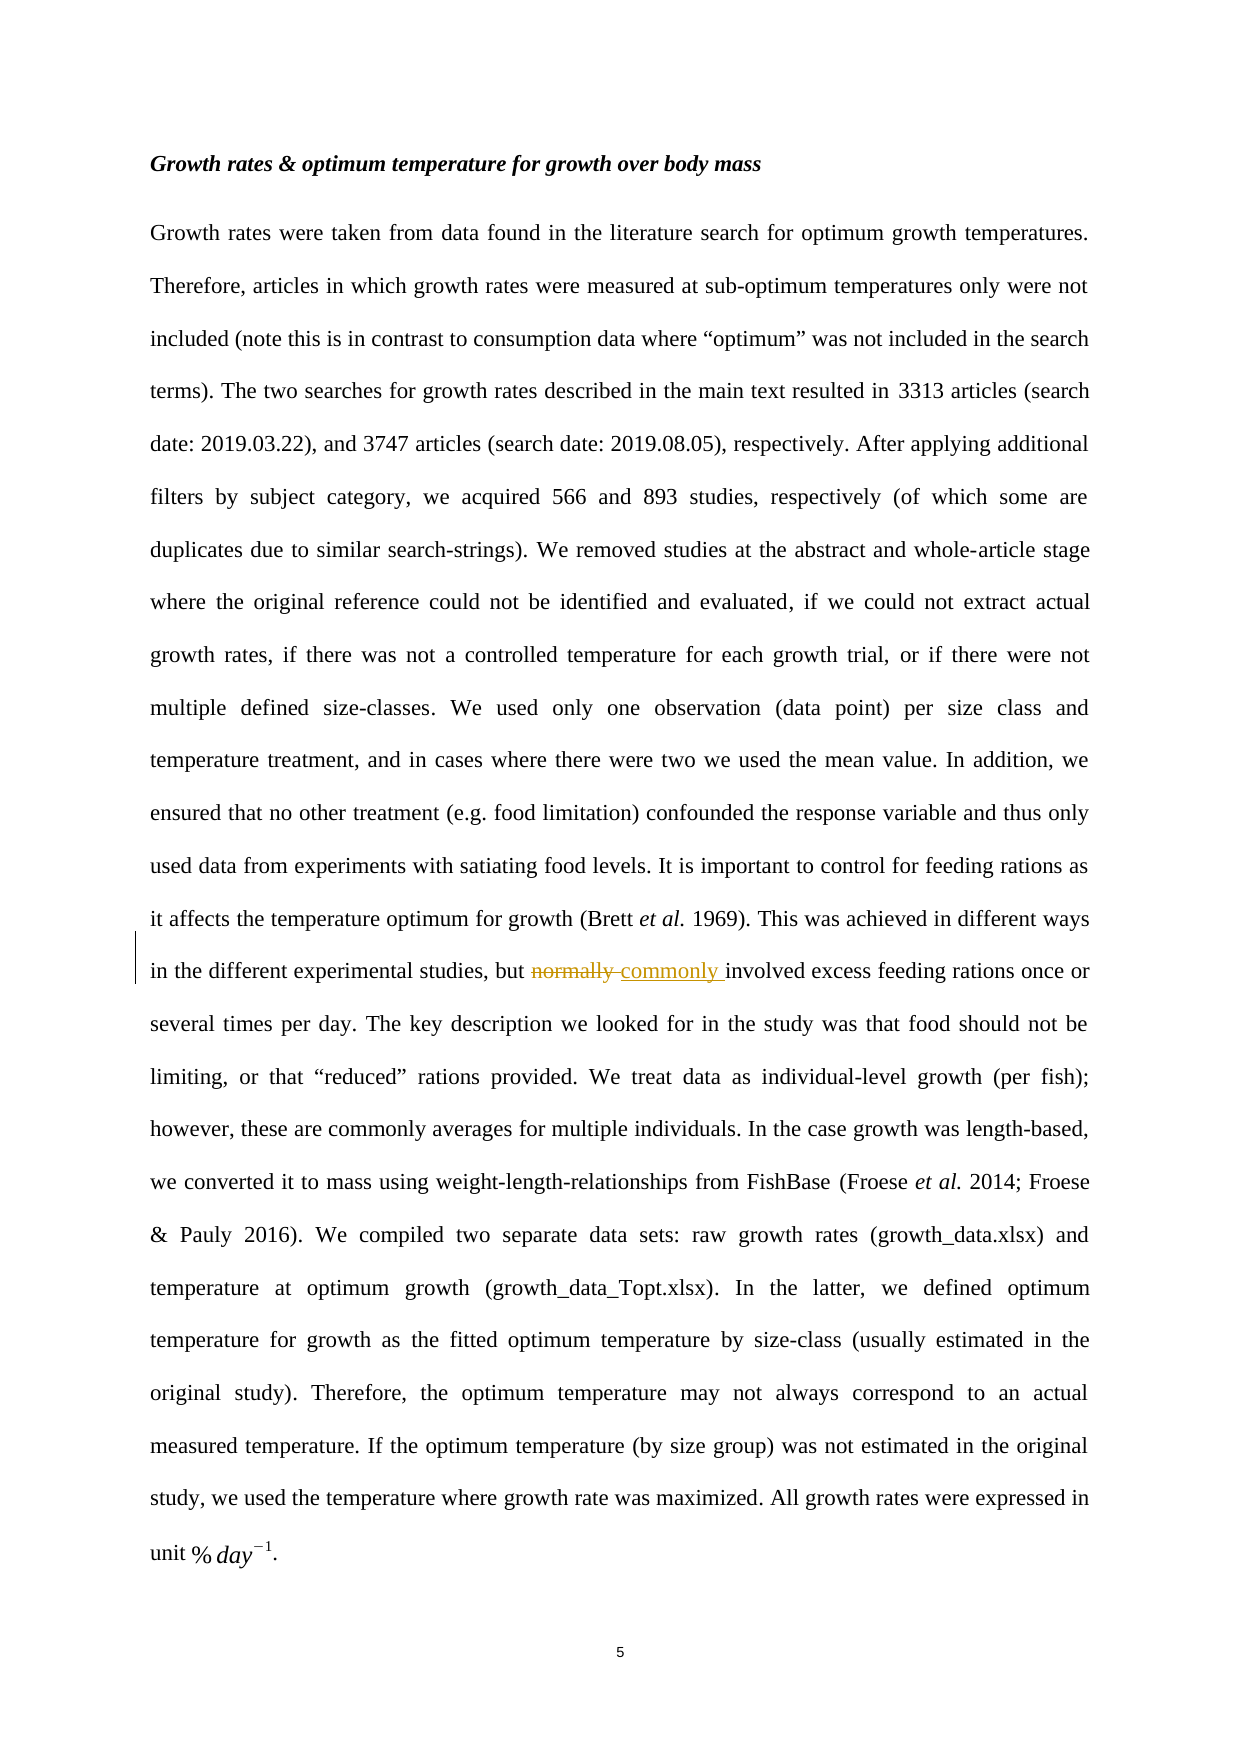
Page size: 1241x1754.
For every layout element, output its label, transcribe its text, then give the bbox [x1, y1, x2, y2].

text Growth rates were taken from data found in the literature search for optimum growth temperatures. Therefore, articles in which growth rates were measured at sub-optimum temperatures only were not included (note this is in contrast to consumption data where “optimum” was not included in the search terms). The two searches for growth rates described in the main text resulted in 3313 articles (search date: 2019.03.22), and 3747 articles (search date: 2019.08.05), respectively. After applying additional filters by subject category, we acquired 566 and 893 studies, respectively (of which some are duplicates due to similar search-strings). We removed studies at the abstract and whole-article stage where the original reference could not be identified and evaluated, if we could not extract actual growth rates, if there was not a controlled temperature for each growth trial, or if there were not multiple defined size-classes. We used only one observation (data point) per size class and temperature treatment, and in cases where there were two we used the mean value. In addition, we ensured that no other treatment (e.g. food limitation) confounded the response variable and thus only used data from experiments with satiating food levels. It is important to control for feeding rations as it affects the temperature optimum for growth (Brett et al. 1969). This was achieved in different ways in the different experimental studies, but involved excess feeding rations once or several times per day. The key description we looked for in the study was that food should not be limiting, or that “reduced” rations provided. We treat data as individual-level growth (per fish); however, these are commonly averages for multiple individuals. In the case growth was length-based, we converted it to mass using weight-length-relationships from FishBase (Froese et al. 2014; Froese & Pauly 2016). We compiled two separate data sets: raw growth rates (growth_data.xlsx) and temperature at optimum growth (growth_data_Topt.xlsx). In the latter, we defined optimum temperature for growth as the fitted optimum temperature by size-class (usually estimated in the original study). Therefore, the optimum temperature may not always correspond to an actual measured temperature. If the optimum temperature (by size group) was not estimated in the original study, we used the temperature where growth rate was maximized. All growth rates were expressed in unit . [150, 219, 1090, 1568]
subtitle Growth rates & optimum temperature for growth over body mass [150, 150, 1090, 176]
